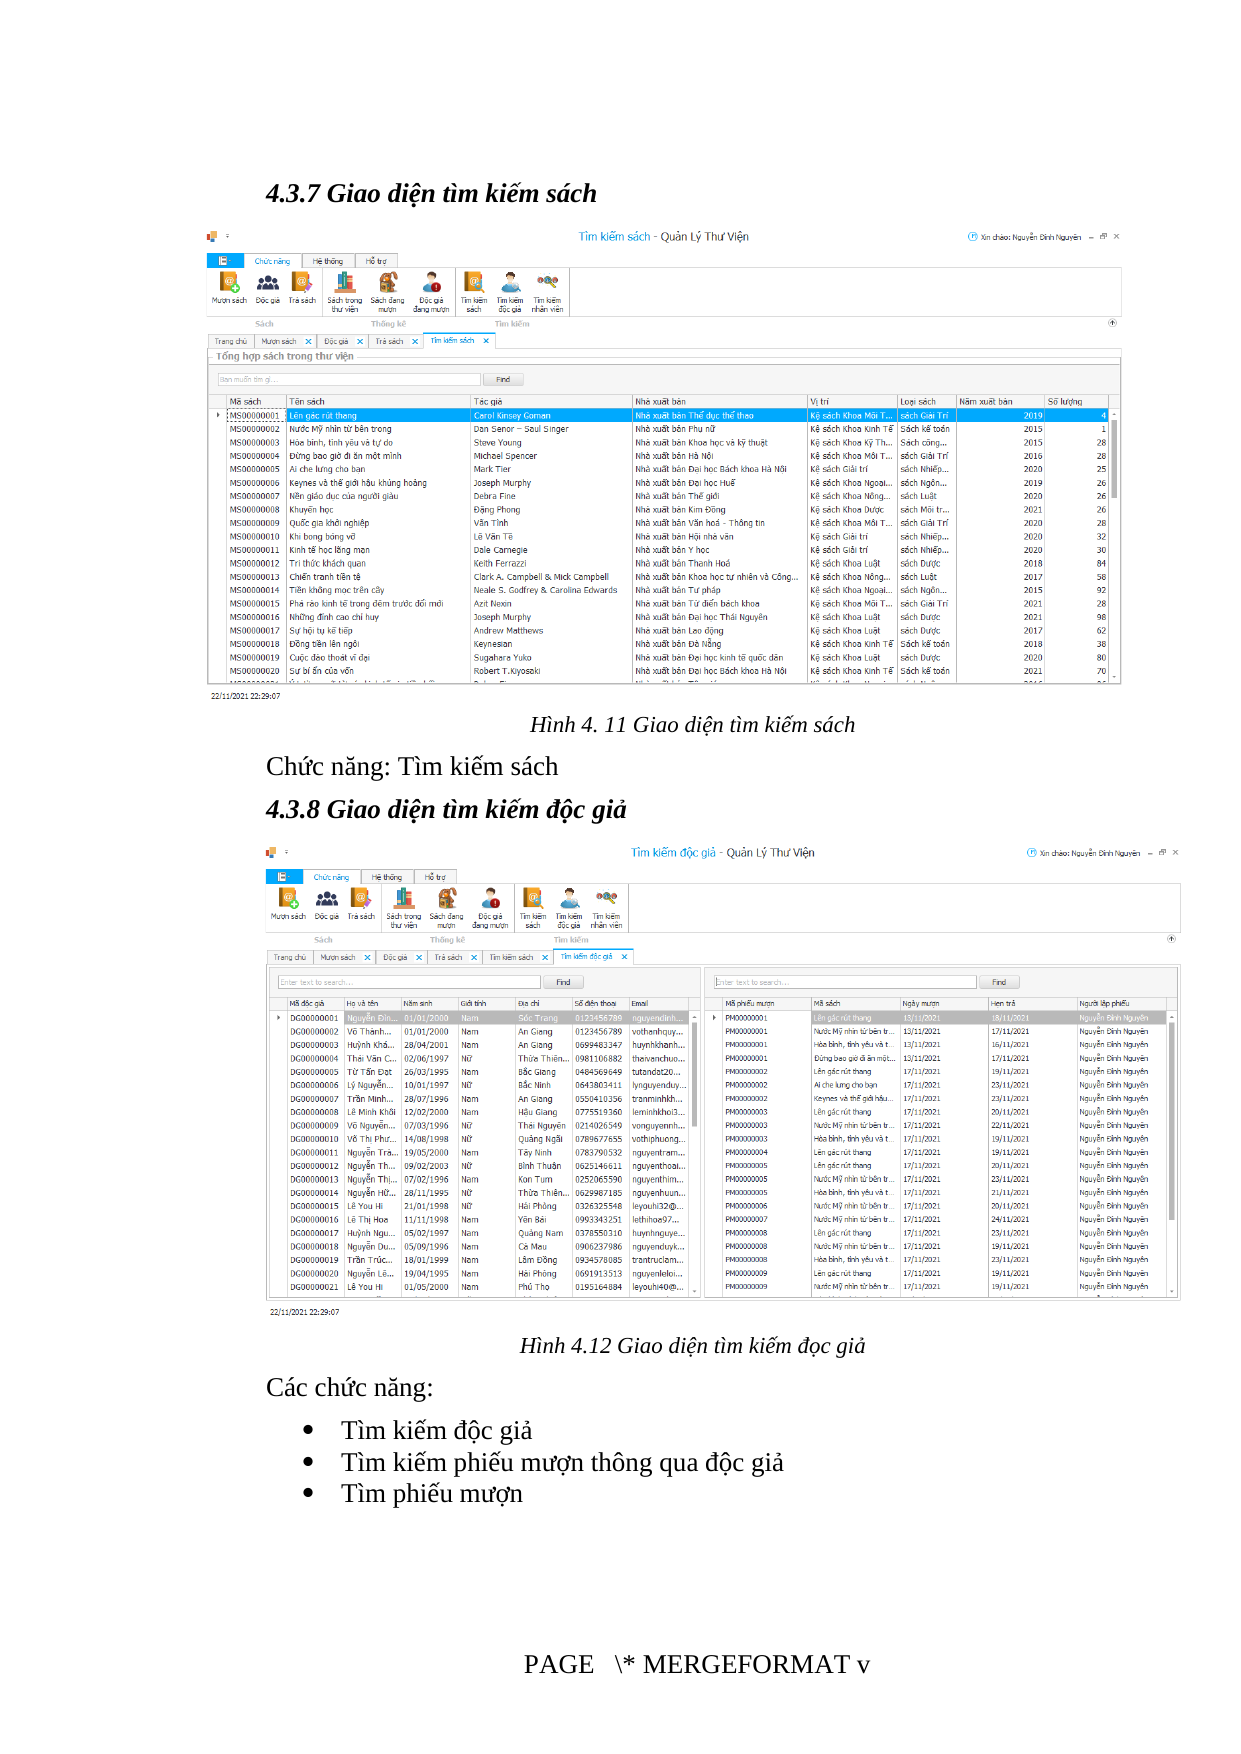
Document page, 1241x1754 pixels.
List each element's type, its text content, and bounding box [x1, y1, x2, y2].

subtitle 4.3.8 Giao diện tìm kiếm độc giả [207, 793, 1122, 824]
text Chức năng: Tìm kiếm sách [207, 749, 1122, 781]
picture [219, 257, 226, 265]
list Tìm phiếu mượn [303, 1477, 1122, 1508]
text Hình 4. 11 Giao diện tìm kiếm sách [207, 711, 1122, 737]
subtitle 4.3.7 Giao diện tìm kiếm sách [207, 177, 1122, 208]
list Tìm kiếm độc giả [303, 1414, 1122, 1446]
picture [265, 836, 1181, 1320]
list Tìm kiếm phiếu mượn thông qua độc giả [303, 1446, 1122, 1477]
text Hình 4.12 Giao diện tìm kiếm đọc giả [207, 1332, 1122, 1358]
picture [278, 873, 285, 881]
picture [206, 220, 1122, 699]
text Các chức năng: [207, 1371, 1122, 1402]
